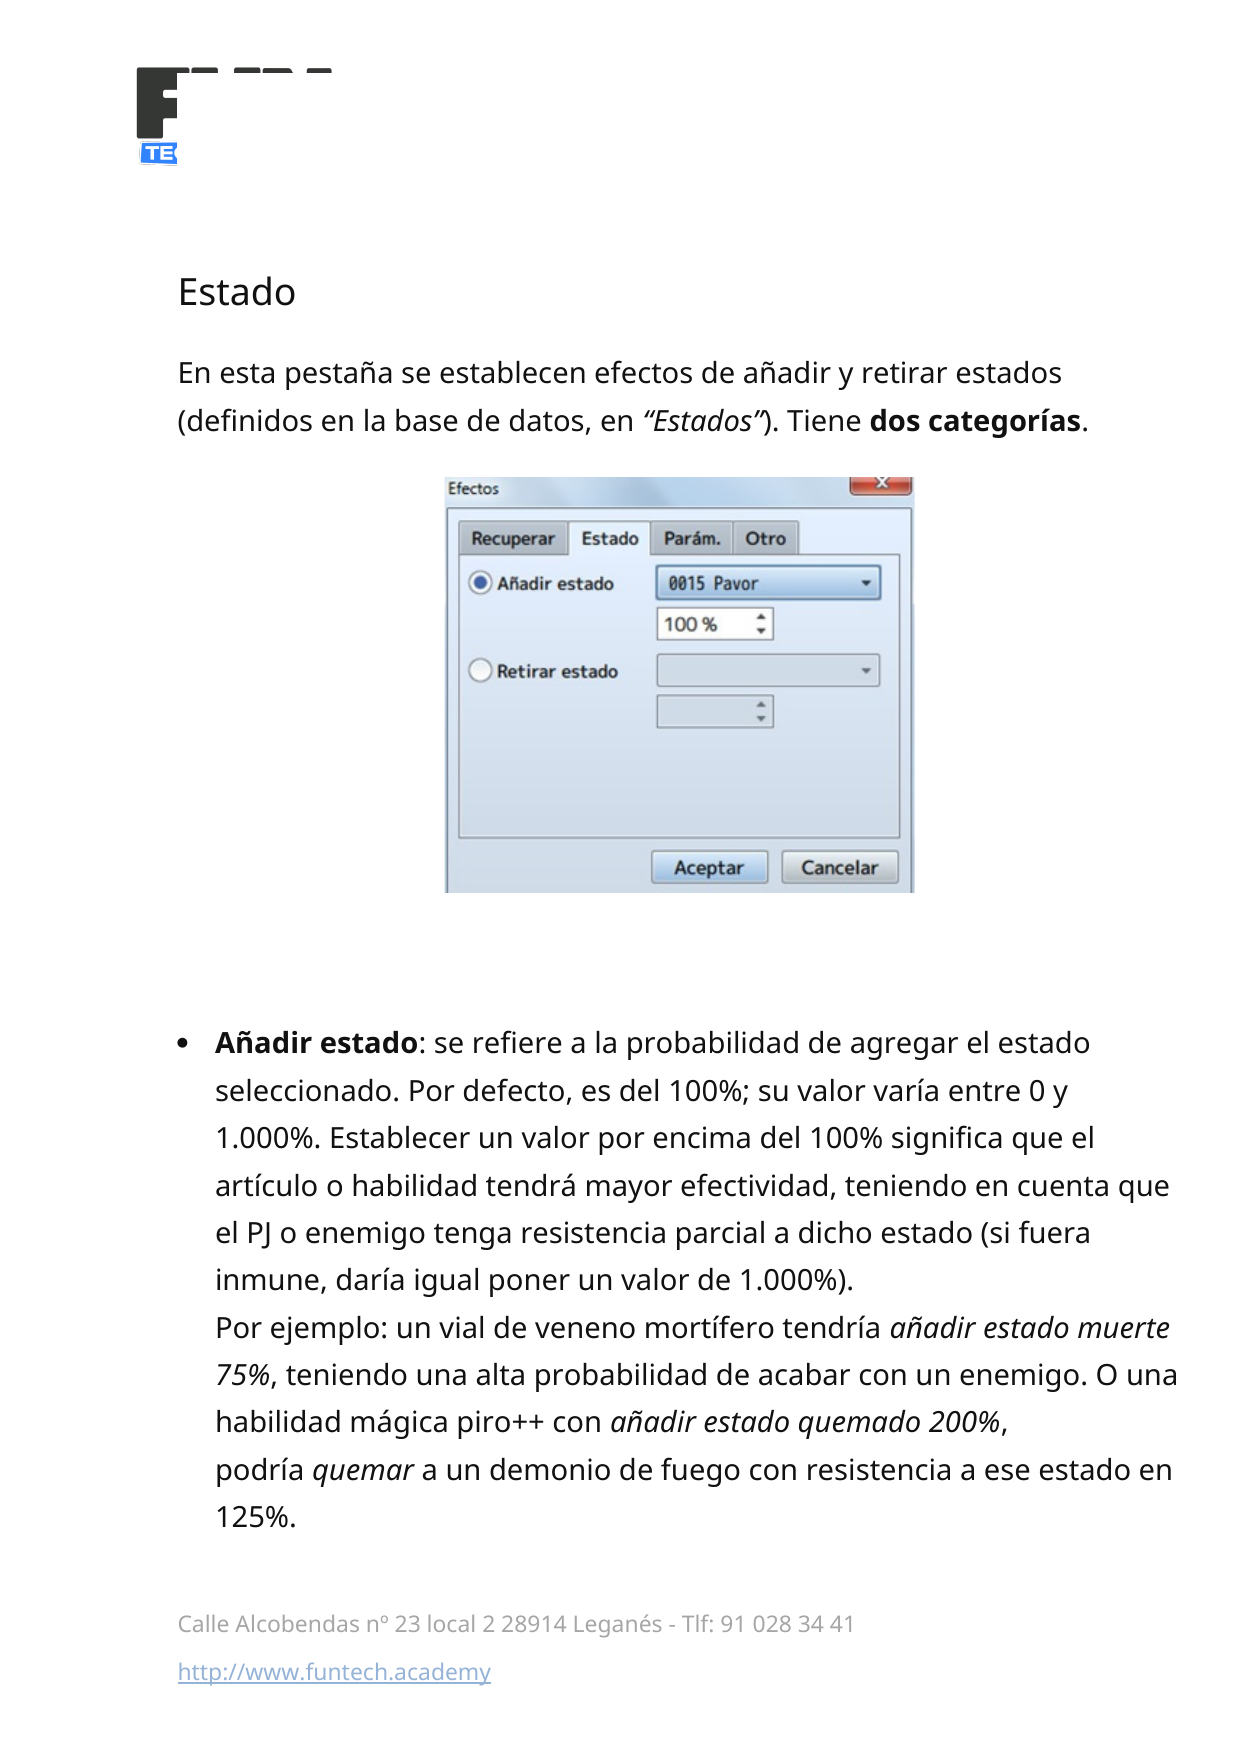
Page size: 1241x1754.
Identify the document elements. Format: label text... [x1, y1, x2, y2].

text En esta pestaña se establecen efectos de añadir y retirar estados (definidos en la base de datos, en “Estados”). Tiene dos categorías. [177, 345, 1182, 440]
text Estado [177, 265, 1182, 316]
picture [444, 477, 915, 893]
list Añadir estado: se refiere a la probabilidad de agregar el estado seleccionado. Por defecto, es del 100%; su valor varía entre 0 y 1.000%. Establecer un valor por encima del 100% significa que el artículo o habilidad tendrá mayor efectividad, teniendo en cuenta que el PJ o enemigo tenga resistencia parcial a dicho estado (si fuera inmune, daría igual poner un valor de 1.000%). Por ejemplo: un vial de veneno mortífero tendría añadir estado muerte 75%, teniendo una alta probabilidad de acabar con un enemigo. O una habilidad mágica piro++ con añadir estado quemado 200%, podría quemar a un demonio de fuego con resistencia a ese estado en 125%. [177, 1015, 1182, 1536]
